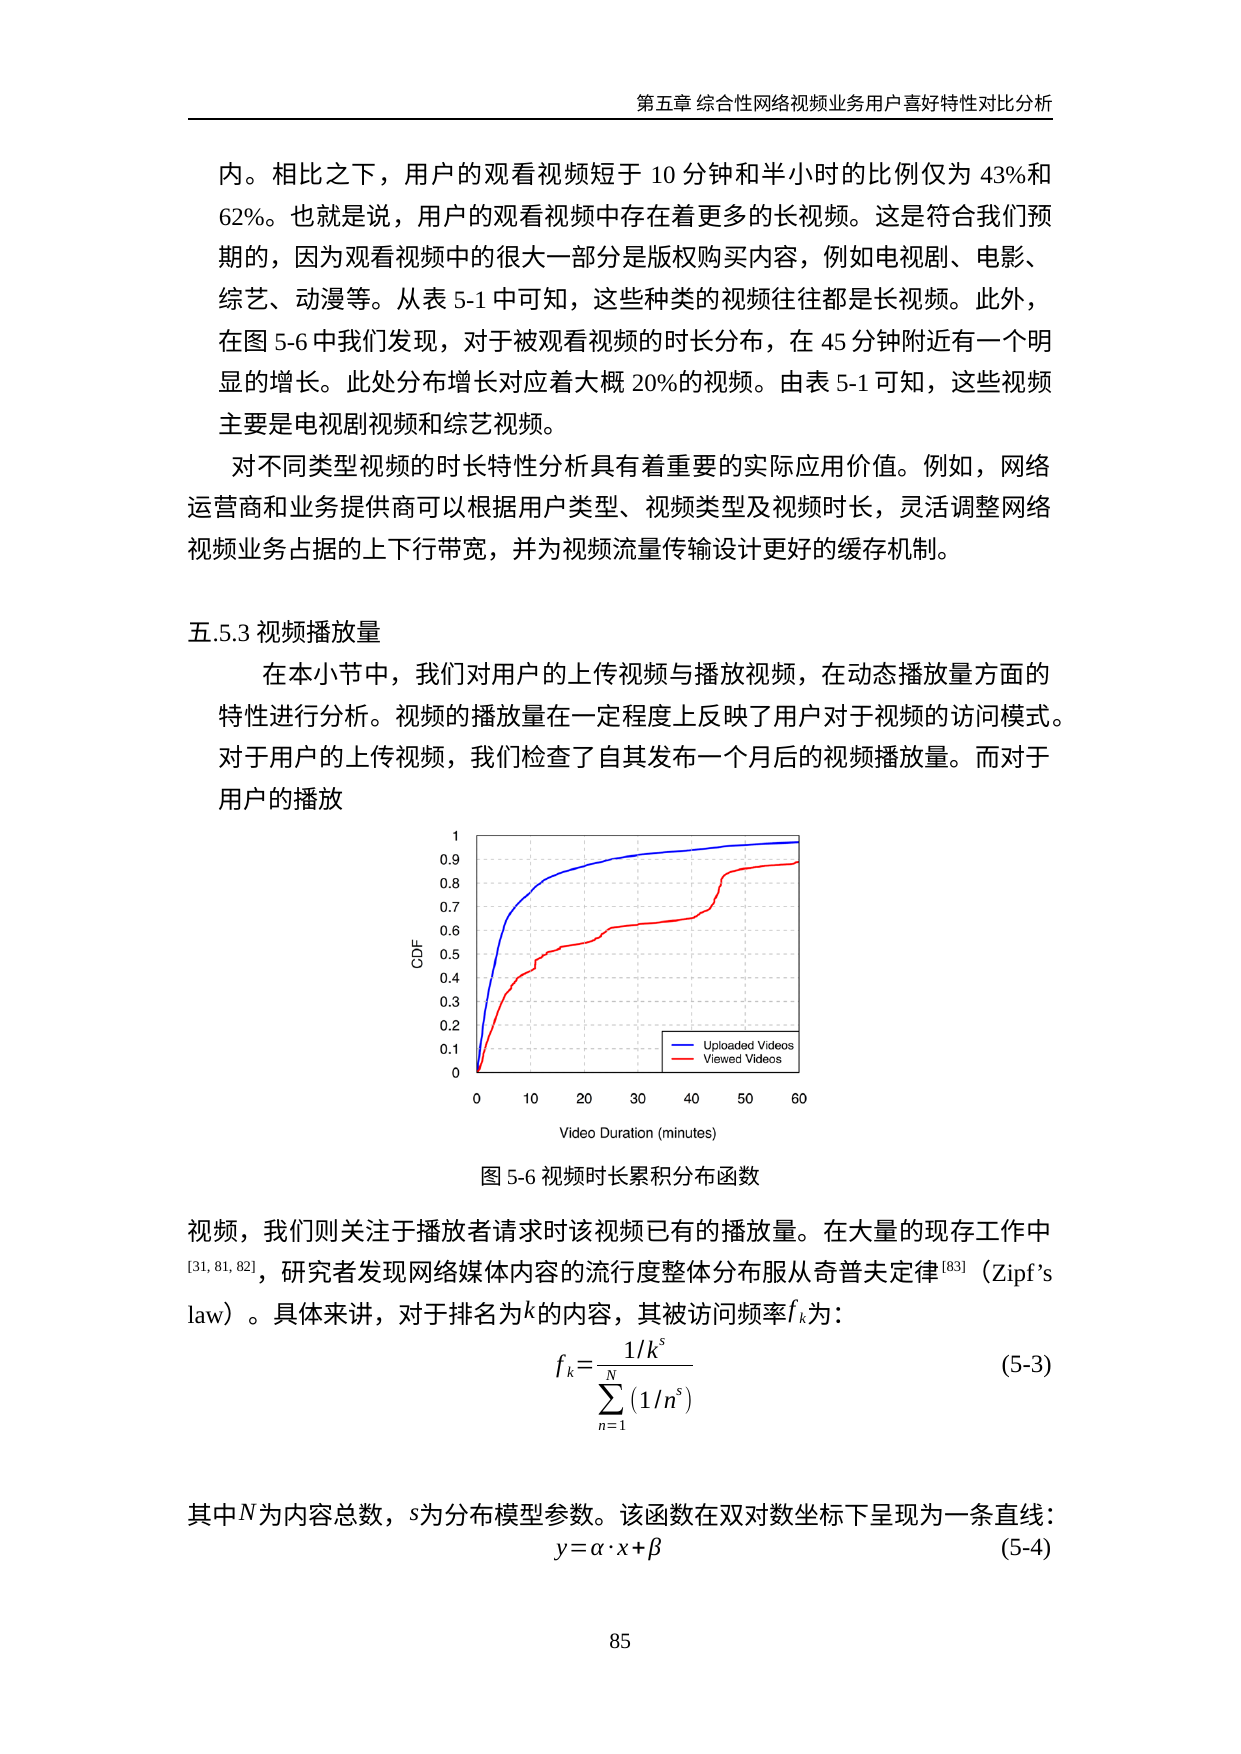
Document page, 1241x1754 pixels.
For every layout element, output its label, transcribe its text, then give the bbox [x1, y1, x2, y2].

text 对不同类型视频的时长特性分析具有着重要的实际应用价值。例如，网络运营商和业务提供商可以根据用户类型、视频类型及视频时长，灵活调整网络视频业务占据的上下行带宽，并为视频流量传输设计更好的缓存机制。 [187, 442, 1053, 567]
text 其中为内容总数，为分布模型参数。该函数在双对数坐标下呈现为一条直线： [187, 1491, 1053, 1533]
text 视频，我们则关注于播放者请求时该视频已有的播放量。在大量的现存工作中[31, 81, 82]，研究者发现网络媒体内容的流行度整体分布服从奇普夫定律[83]（Zipf’s law）。具体来讲，对于排名为的内容，其被访问频率为： [187, 1207, 1053, 1332]
text 在本小节中，我们对用户的上传视频与播放视频，在动态播放量方面的特性进行分析。视频的播放量在一定程度上反映了用户对于视频的访问模式。对于用户的上传视频，我们检查了自其发布一个月后的视频播放量。而对于用户的播放 [219, 650, 1053, 817]
text 图5-6 视频时长累积分布函数 [187, 1159, 1053, 1191]
text 视频播放量 [187, 608, 1053, 650]
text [219, 150, 1053, 442]
picture [406, 816, 835, 1160]
